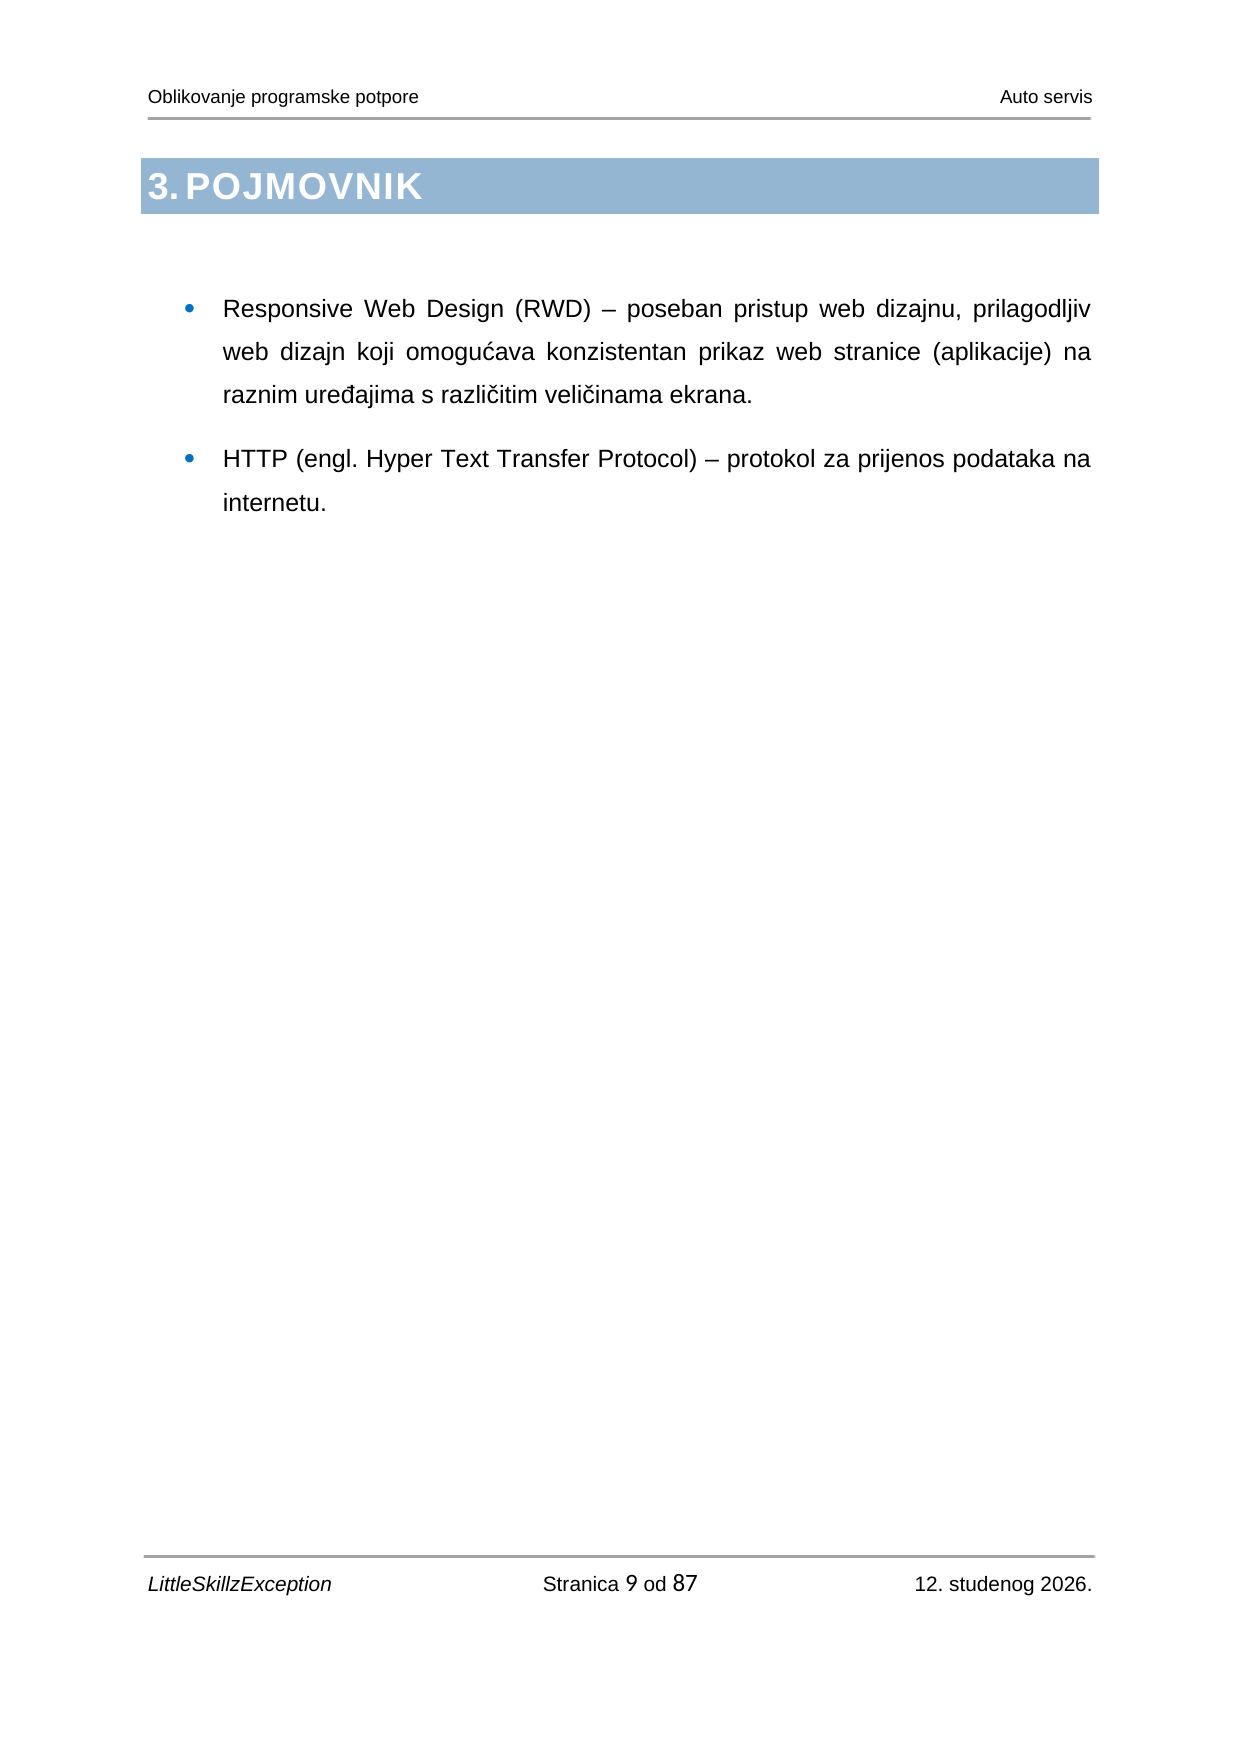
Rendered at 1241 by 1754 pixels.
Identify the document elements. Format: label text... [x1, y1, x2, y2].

subtitle Pojmovnik [148, 164, 1093, 207]
list HTTP (engl. Hyper Text Transfer Protocol) – protokol za prijenos podataka na internetu. [185, 444, 1093, 516]
list Responsive Web Design (RWD) – poseban pristup web dizajnu, prilagodljiv web dizajn koji omogućava konzistentan prikaz web stranice (aplikacije) na raznim uređajima s različitim veličinama ekrana. [185, 294, 1093, 409]
